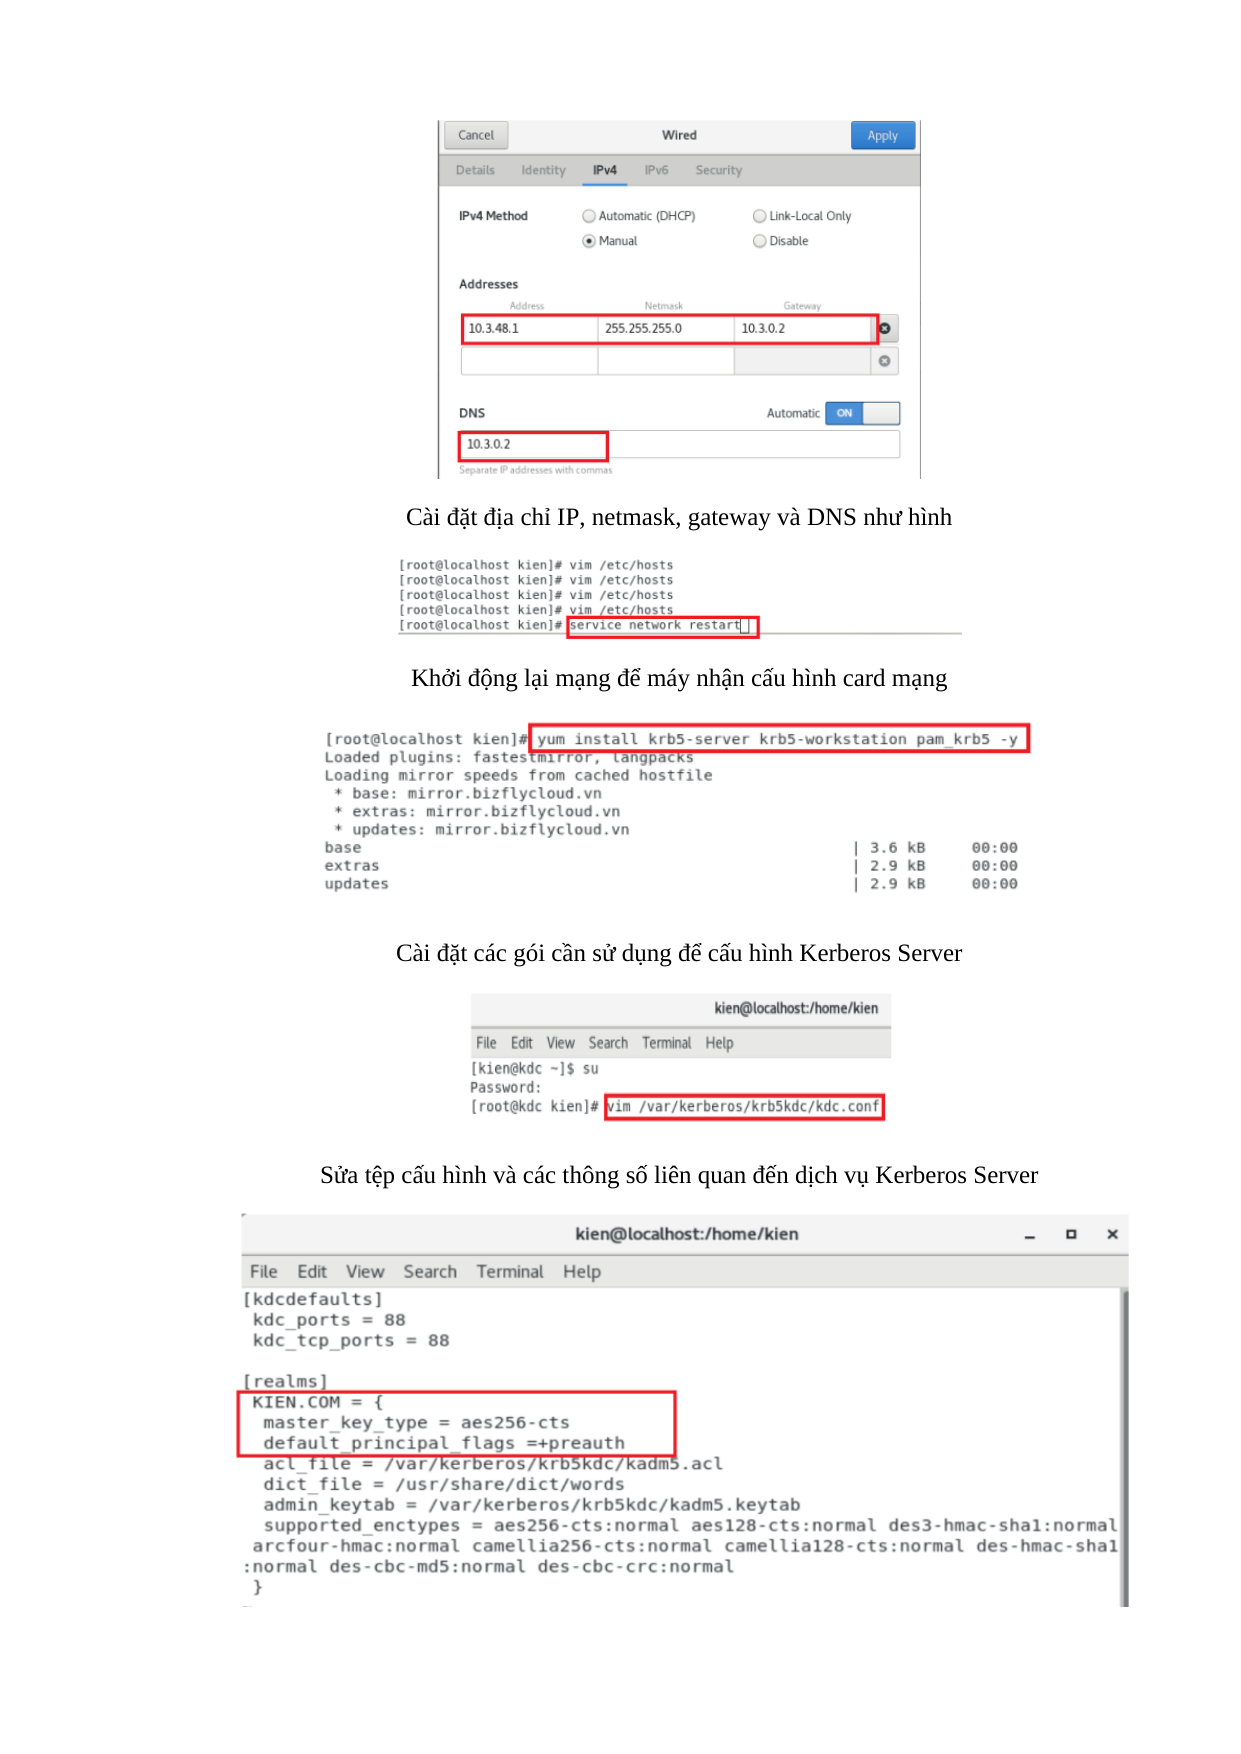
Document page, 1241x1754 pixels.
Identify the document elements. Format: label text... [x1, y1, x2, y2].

picture [396, 553, 962, 640]
picture [467, 988, 892, 1138]
text Cài đặt các gói cần sử dụng để cấu hình Kerberos Server [207, 938, 1152, 966]
picture [316, 714, 1042, 915]
picture [229, 1211, 1130, 1607]
picture [437, 118, 921, 479]
text Khởi động lại mạng để máy nhận cấu hình card mạng [207, 663, 1152, 692]
text Sửa tệp cấu hình và các thông số liên quan đến dịch vụ Kerberos Server [207, 1161, 1152, 1189]
text Cài đặt địa chỉ IP, netmask, gateway và DNS như hình [207, 502, 1152, 531]
